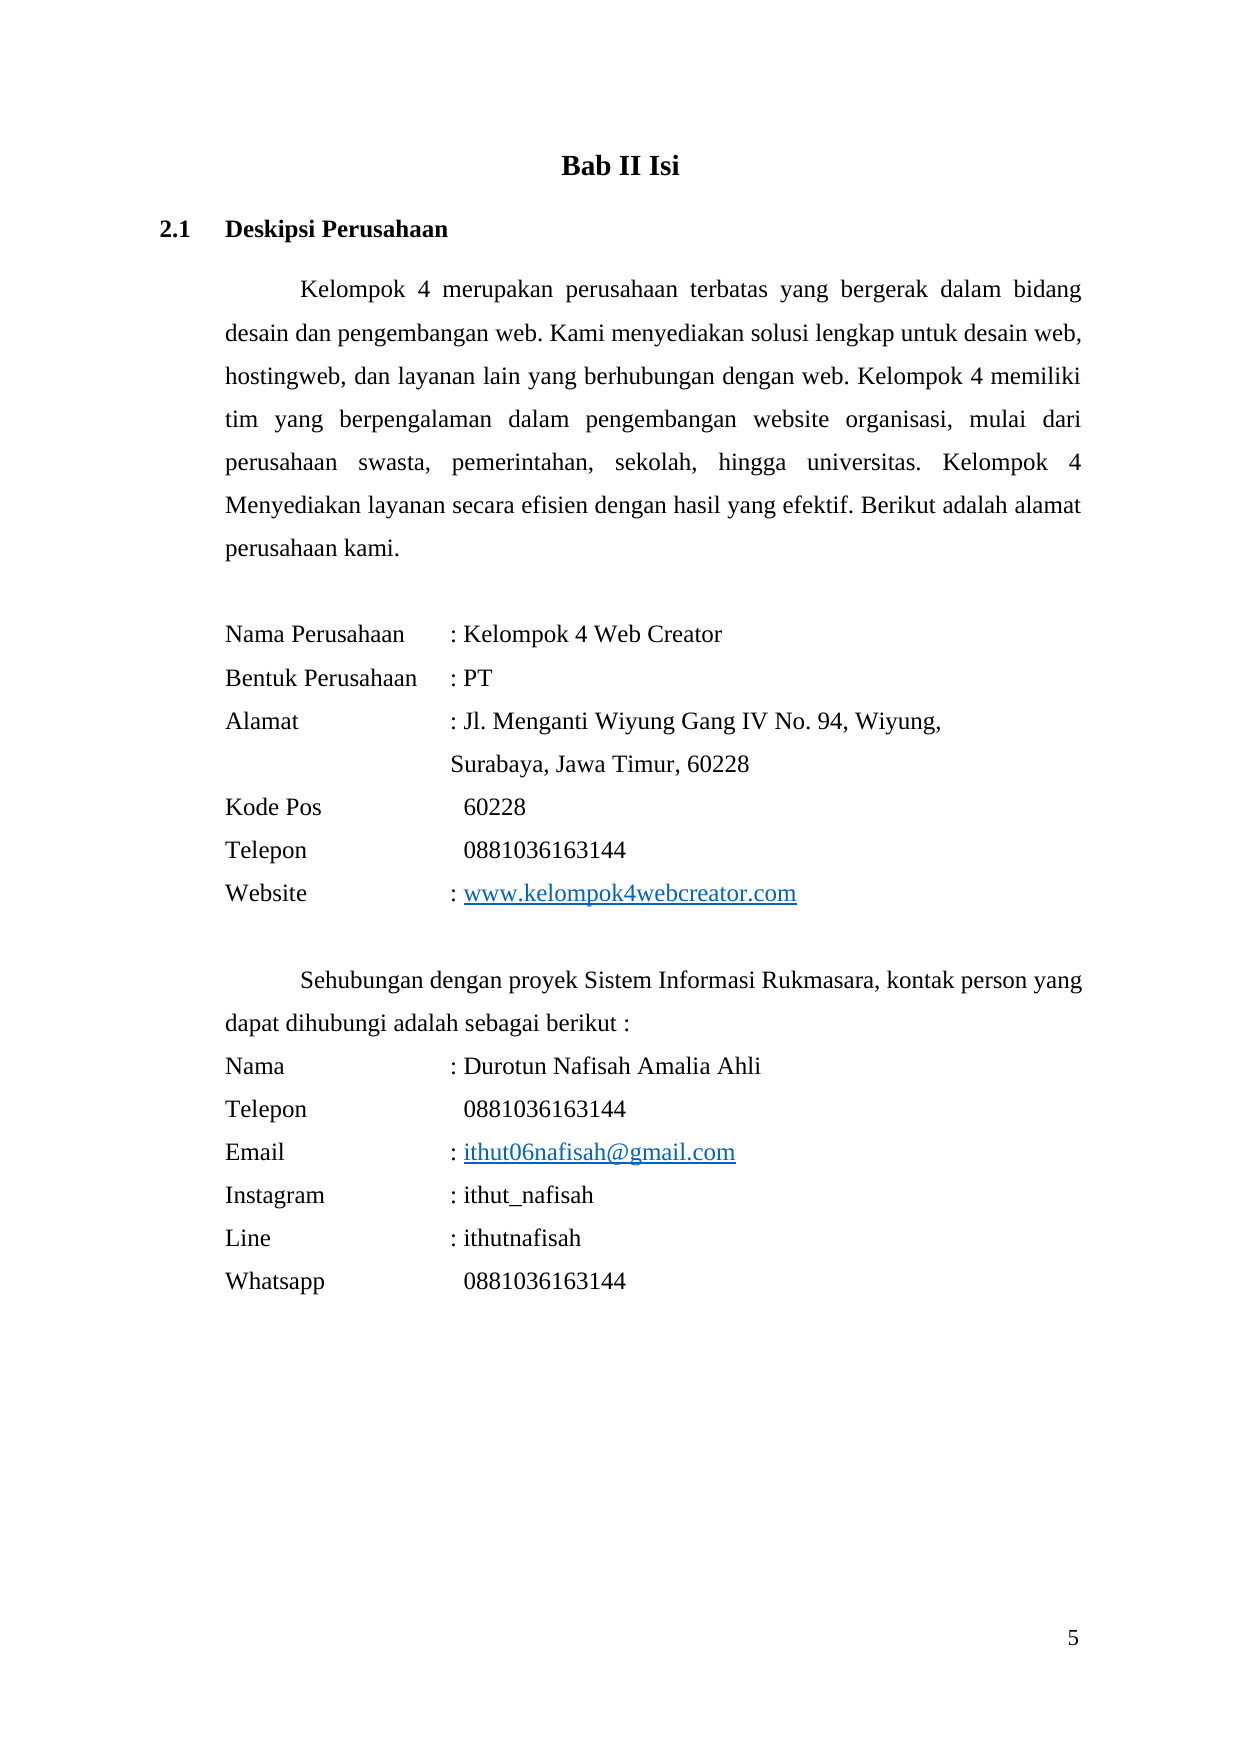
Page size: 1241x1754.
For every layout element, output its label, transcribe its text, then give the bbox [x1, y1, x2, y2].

text Website : www.kelompok4webcreator.com [225, 878, 1103, 907]
text Nama Perusahaan : Kelompok 4 Web Creator Bentuk Perusahaan : PT [225, 619, 722, 691]
text Nama : Durotun Nafisah Amalia Ahli [225, 1051, 1103, 1080]
text Whatsapp 0881036163144 [225, 1266, 1103, 1295]
text Instagram : ithut_nafisah [225, 1180, 1103, 1209]
text Email : ithut06nafisah@gmail.com [225, 1137, 1103, 1166]
text Alamat : Jl. Menganti Wiyung Gang IV No. 94, Wiyung, Surabaya, Jawa Timur, 60228 [225, 706, 1047, 778]
text Sehubungan dengan proyek Sistem Informasi Rukmasara, kontak person yang dapat dihubungi adalah sebagai berikut : [225, 965, 1084, 1037]
subtitle Bab II Isi [219, 148, 1022, 181]
list Deskipsi Perusahaan [159, 214, 1103, 243]
text Telepon 0881036163144 [225, 835, 1103, 864]
text Line : ithutnafisah [225, 1223, 1103, 1252]
text Telepon 0881036163144 [225, 1094, 1103, 1123]
text Kode Pos 60228 [225, 792, 1103, 821]
text Kelompok 4 merupakan perusahaan terbatas yang bergerak dalam bidang desain dan pengembangan web. Kami menyediakan solusi lengkap untuk desain web, hostingweb, dan layanan lain yang berhubungan dengan web. Kelompok 4 memiliki tim yang berpengalaman dalam pengembangan website organisasi, mulai dari perusahaan swasta, pemerintahan, sekolah, hingga universitas. Kelompok 4 Menyediakan layanan secara efisien dengan hasil yang efektif. Berikut adalah alamat perusahaan kami. [225, 274, 1082, 562]
